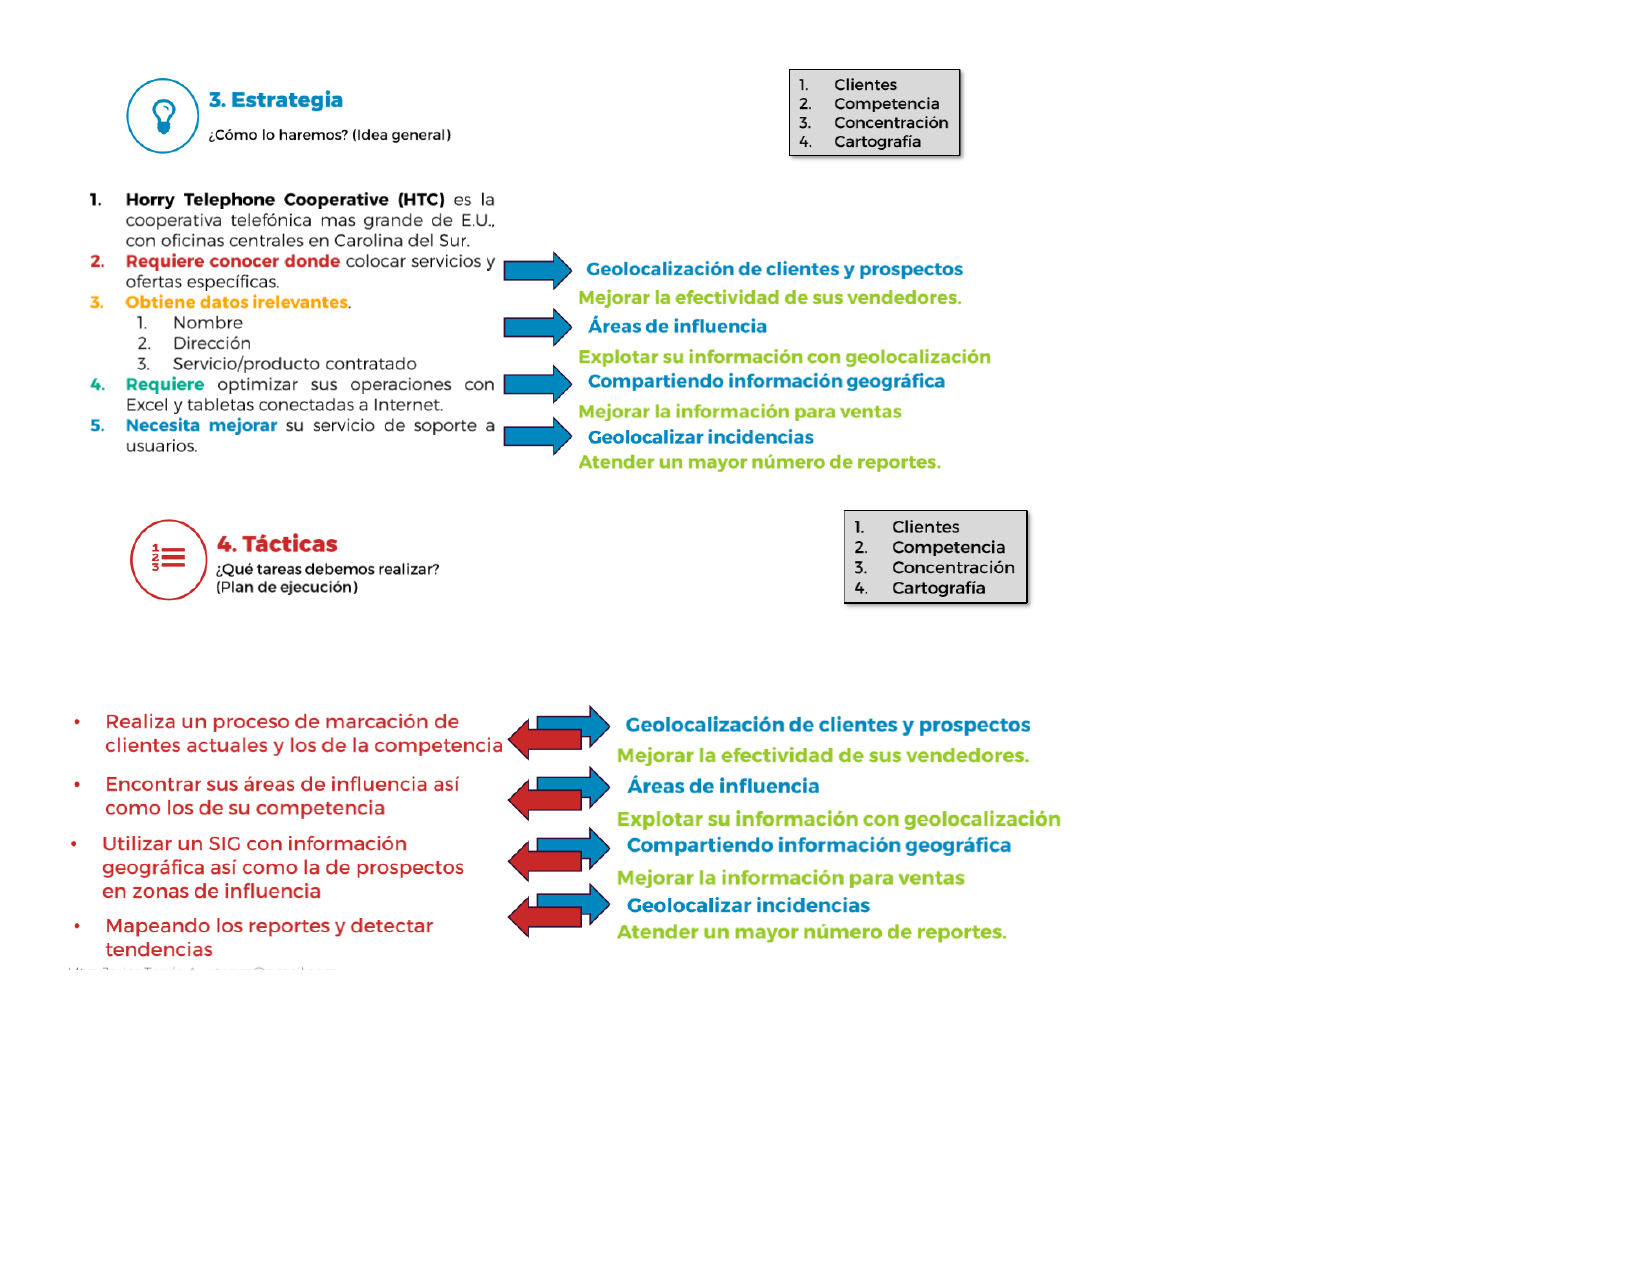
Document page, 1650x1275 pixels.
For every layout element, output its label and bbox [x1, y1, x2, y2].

picture [59, 59, 997, 488]
picture [59, 506, 1068, 970]
